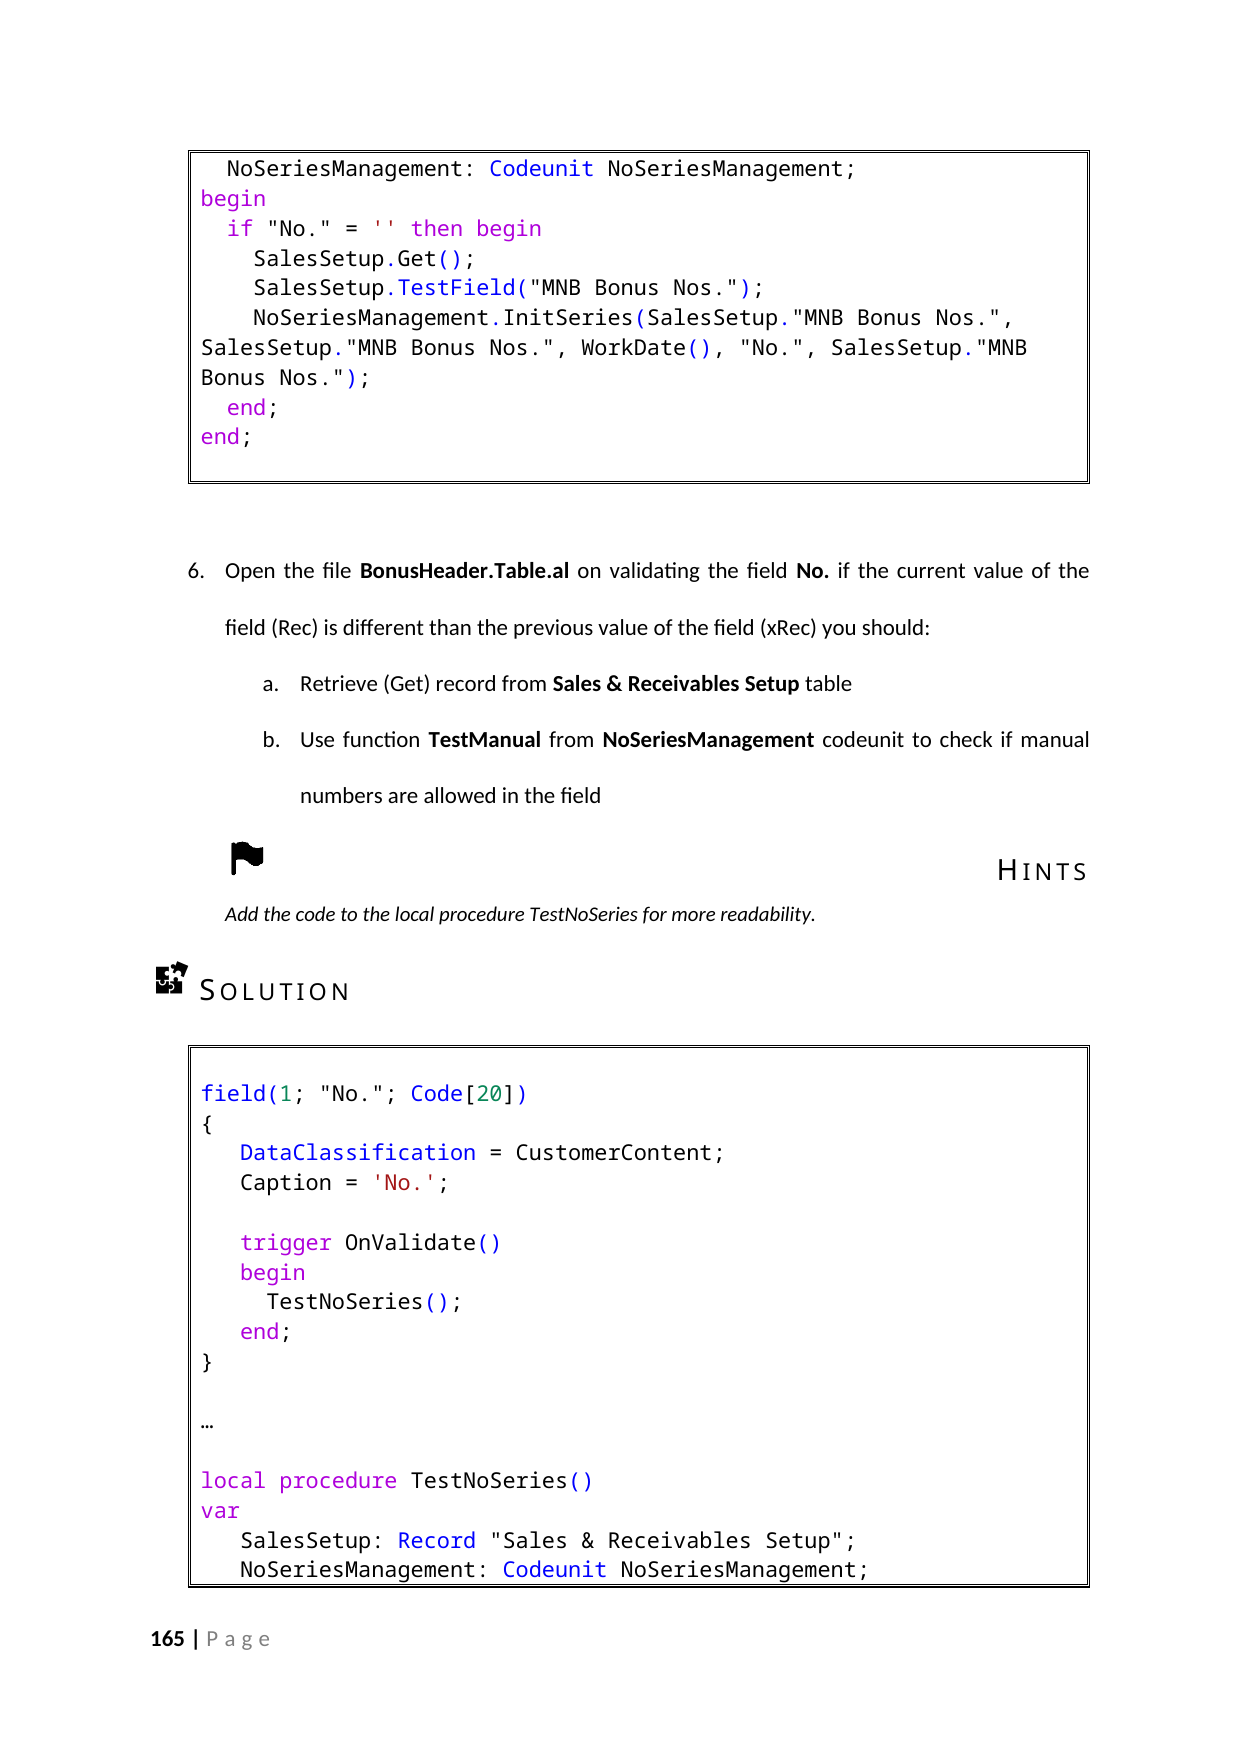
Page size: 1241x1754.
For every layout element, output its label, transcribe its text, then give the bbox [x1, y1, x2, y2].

list Use function TestManual from NoSeriesManagement codeunit to check if manual numbers are allowed in the field [262, 725, 1090, 809]
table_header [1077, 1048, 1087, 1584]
picture [150, 956, 194, 1000]
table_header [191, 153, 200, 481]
list Retrieve (Get) record from Sales & Receivables Setup table [262, 669, 1090, 697]
text Solution [150, 956, 1090, 1008]
picture [225, 836, 269, 880]
list Open the file BonusHeader.Table.al on validating the field No. if the current value of the field (Rec) is different than the previous value of the field (xRec) you should: [187, 557, 1090, 641]
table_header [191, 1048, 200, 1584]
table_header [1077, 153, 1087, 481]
list Hints Add the code to the local procedure TestNoSeries for more readability. [225, 837, 1090, 927]
